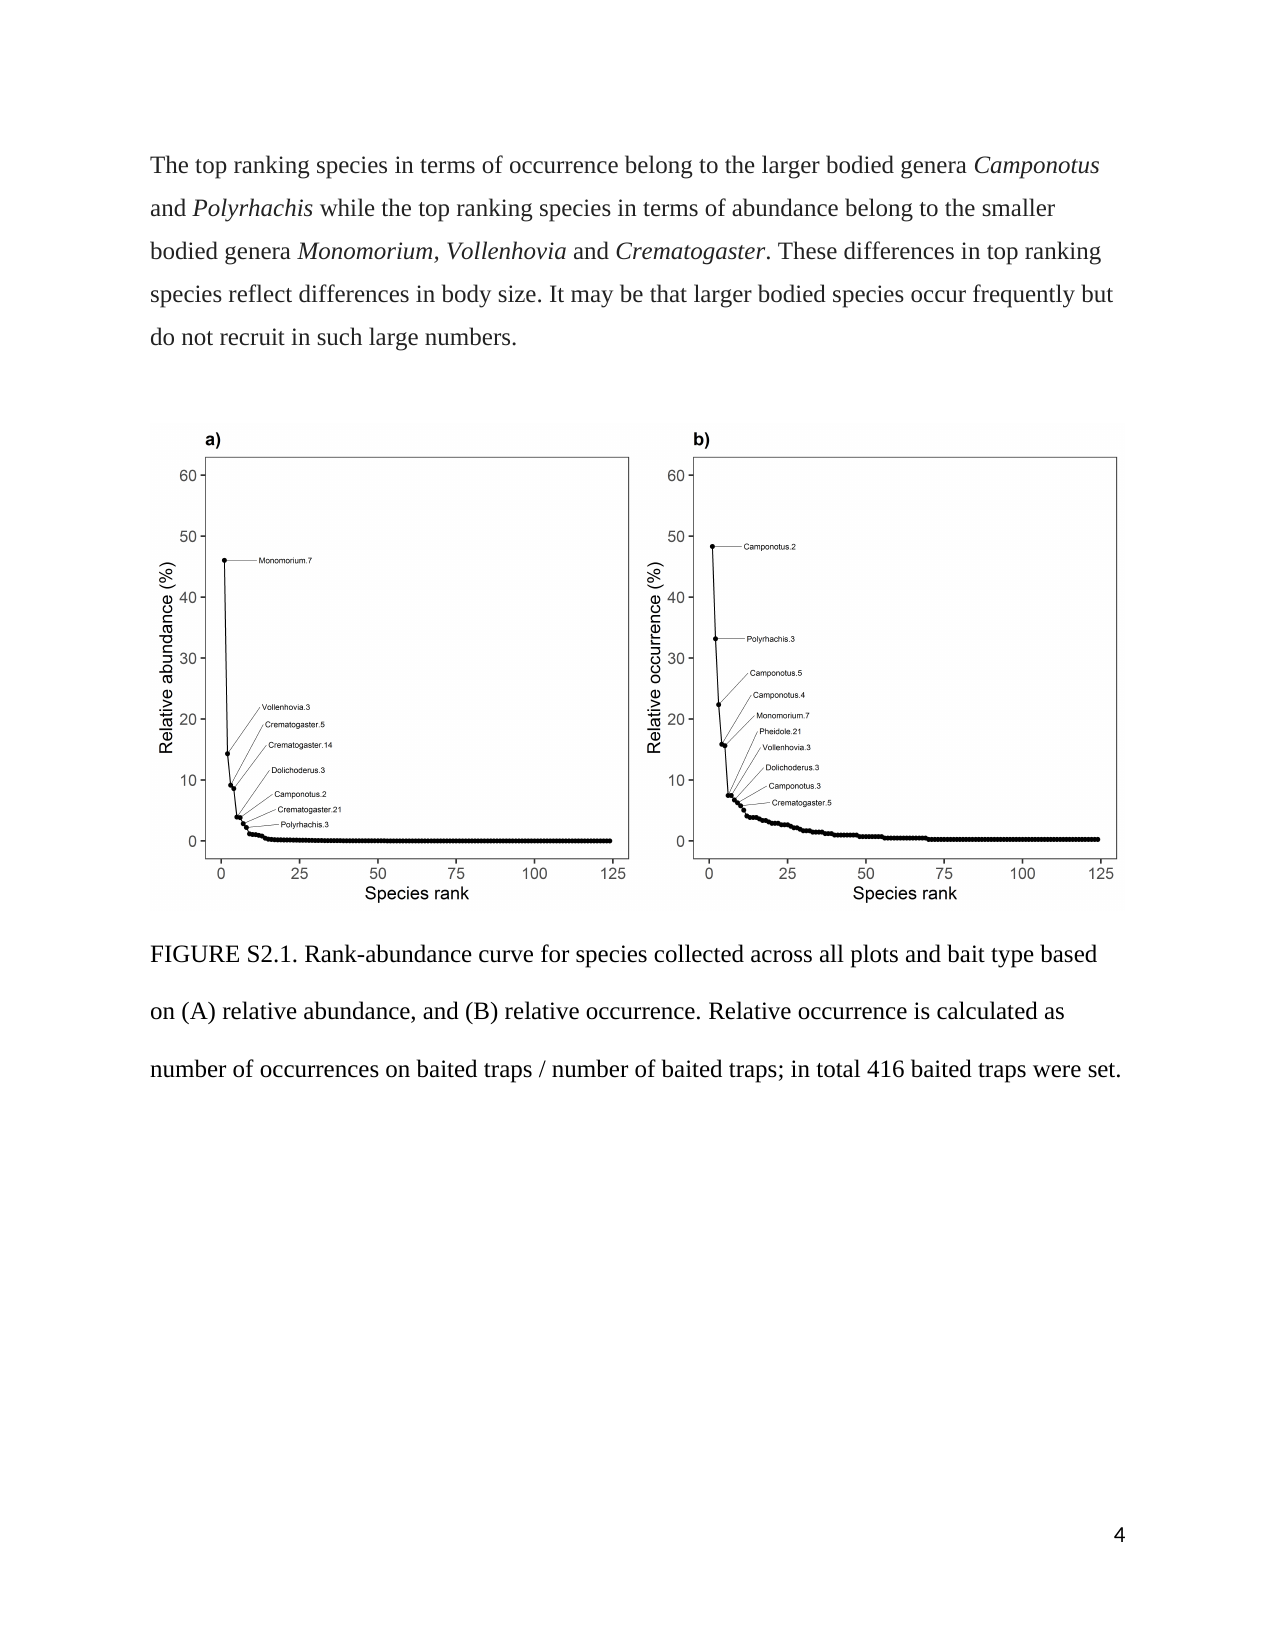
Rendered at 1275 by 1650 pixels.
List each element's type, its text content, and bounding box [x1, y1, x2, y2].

text FIGURE S2.1. Rank-abundance curve for species collected across all plots and bait type based on (A) relative abundance, and (B) relative occurrence. Relative occurrence is calculated as number of occurrences on baited traps / number of baited traps; in total 416 baited traps were set. [150, 939, 1125, 1082]
text The top ranking species in terms of occurrence belong to the larger bodied genera Camponotus and Polyrhachis while the top ranking species in terms of abundance belong to the smaller bodied genera Monomorium, Vollenhovia and Crematogaster. These differences in top ranking species reflect differences in body size. It may be that larger bodied species occur frequently but do not recruit in such large numbers. [150, 150, 1125, 351]
picture [150, 423, 1125, 911]
